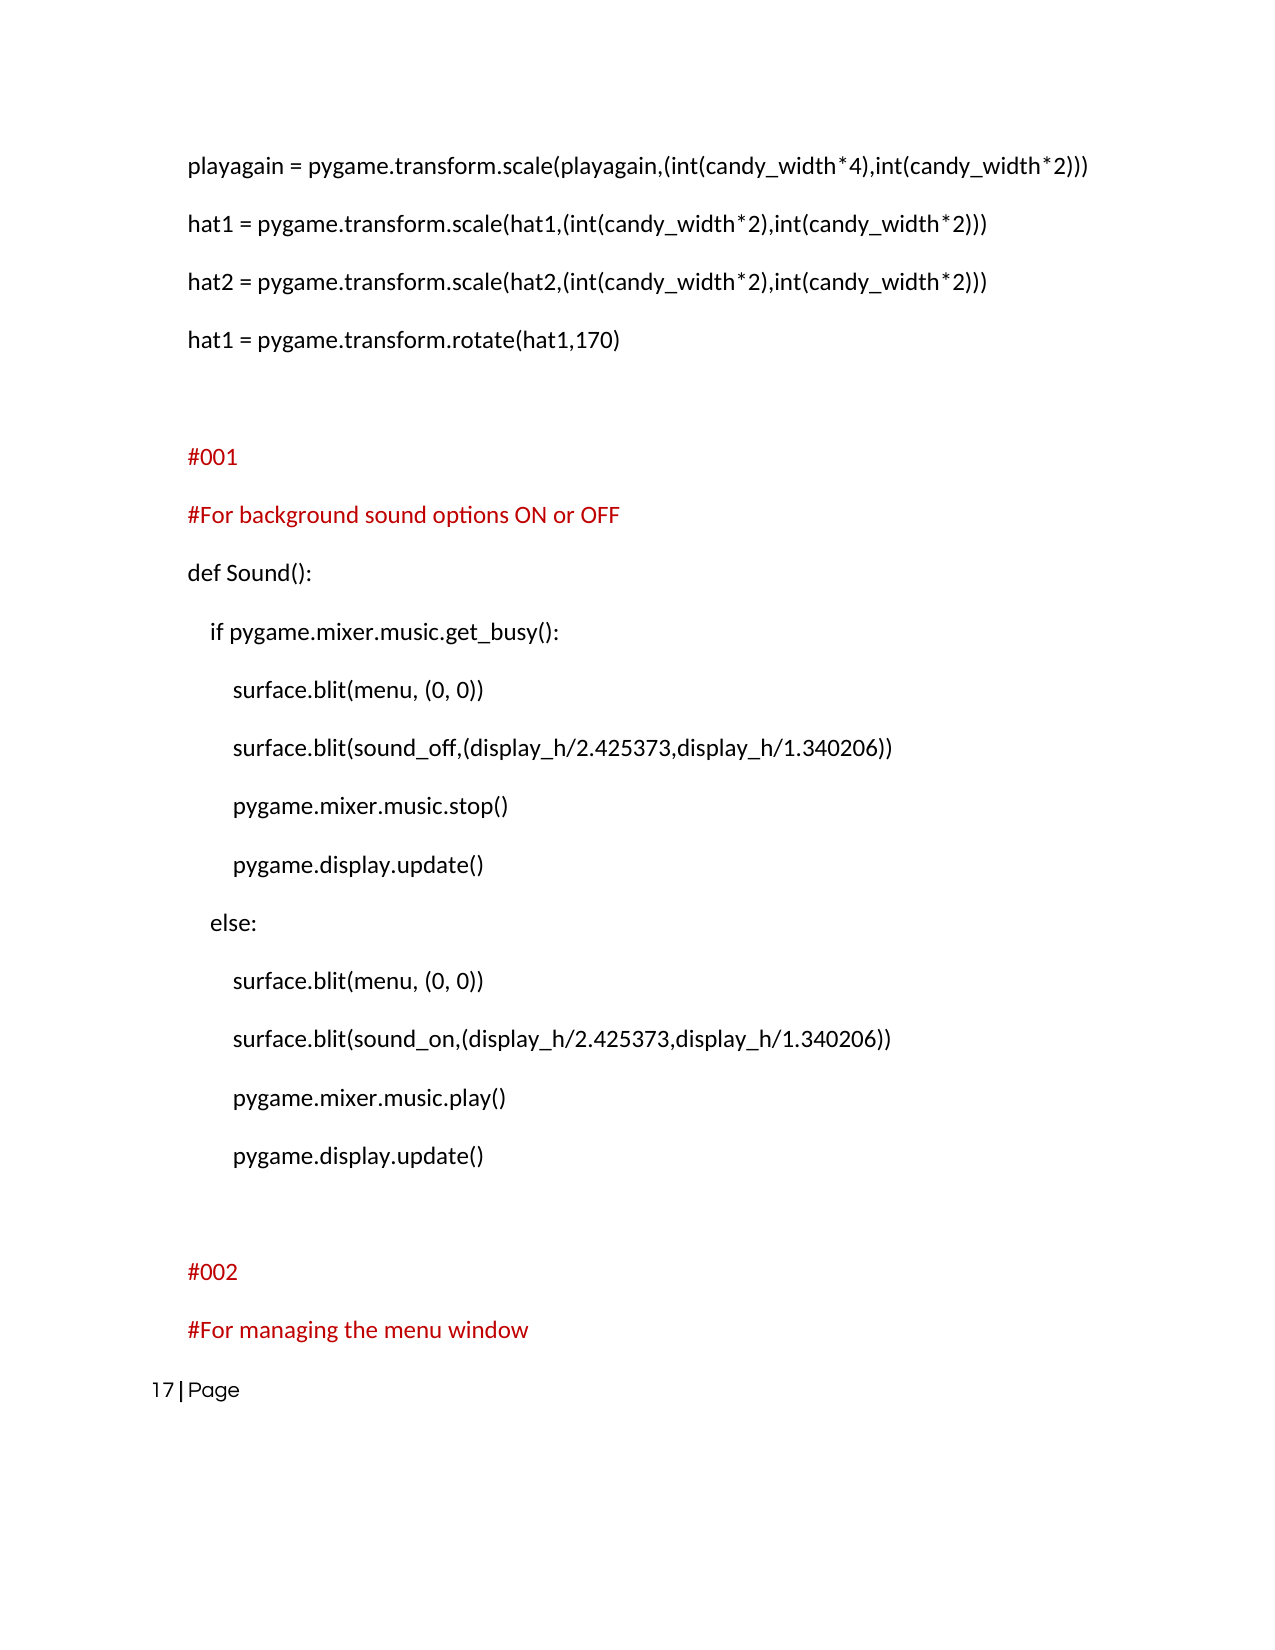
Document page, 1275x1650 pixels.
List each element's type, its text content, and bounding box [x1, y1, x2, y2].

text hat1 = pygame.transform.scale(hat1,(int(candy_width*2),int(candy_width*2))) [187, 208, 1125, 239]
text #For background sound options ON or OFF [187, 499, 1125, 530]
text pygame.mixer.music.play() [187, 1082, 1125, 1112]
text #For managing the menu window [187, 1314, 1125, 1345]
text #001 [187, 441, 1125, 472]
text surface.blit(menu, (0, 0)) [187, 965, 1125, 996]
text surface.blit(sound_off,(display_h/2.425373,display_h/1.340206)) [187, 732, 1125, 763]
text surface.blit(menu, (0, 0)) [187, 674, 1125, 704]
text pygame.display.update() [187, 1140, 1125, 1170]
text hat1 = pygame.transform.rotate(hat1,170) [187, 325, 1125, 355]
text else: [187, 907, 1125, 937]
text if pygame.mixer.music.get_busy(): [187, 616, 1125, 646]
text hat2 = pygame.transform.scale(hat2,(int(candy_width*2),int(candy_width*2))) [187, 266, 1125, 297]
text def Sound(): [187, 558, 1125, 588]
text surface.blit(sound_on,(display_h/2.425373,display_h/1.340206)) [187, 1023, 1125, 1054]
text playagain = pygame.transform.scale(playagain,(int(candy_width*4),int(candy_width*2))) [187, 150, 1125, 181]
text pygame.display.update() [187, 849, 1125, 879]
text pygame.mixer.music.stop() [187, 791, 1125, 821]
text #002 [187, 1256, 1125, 1287]
